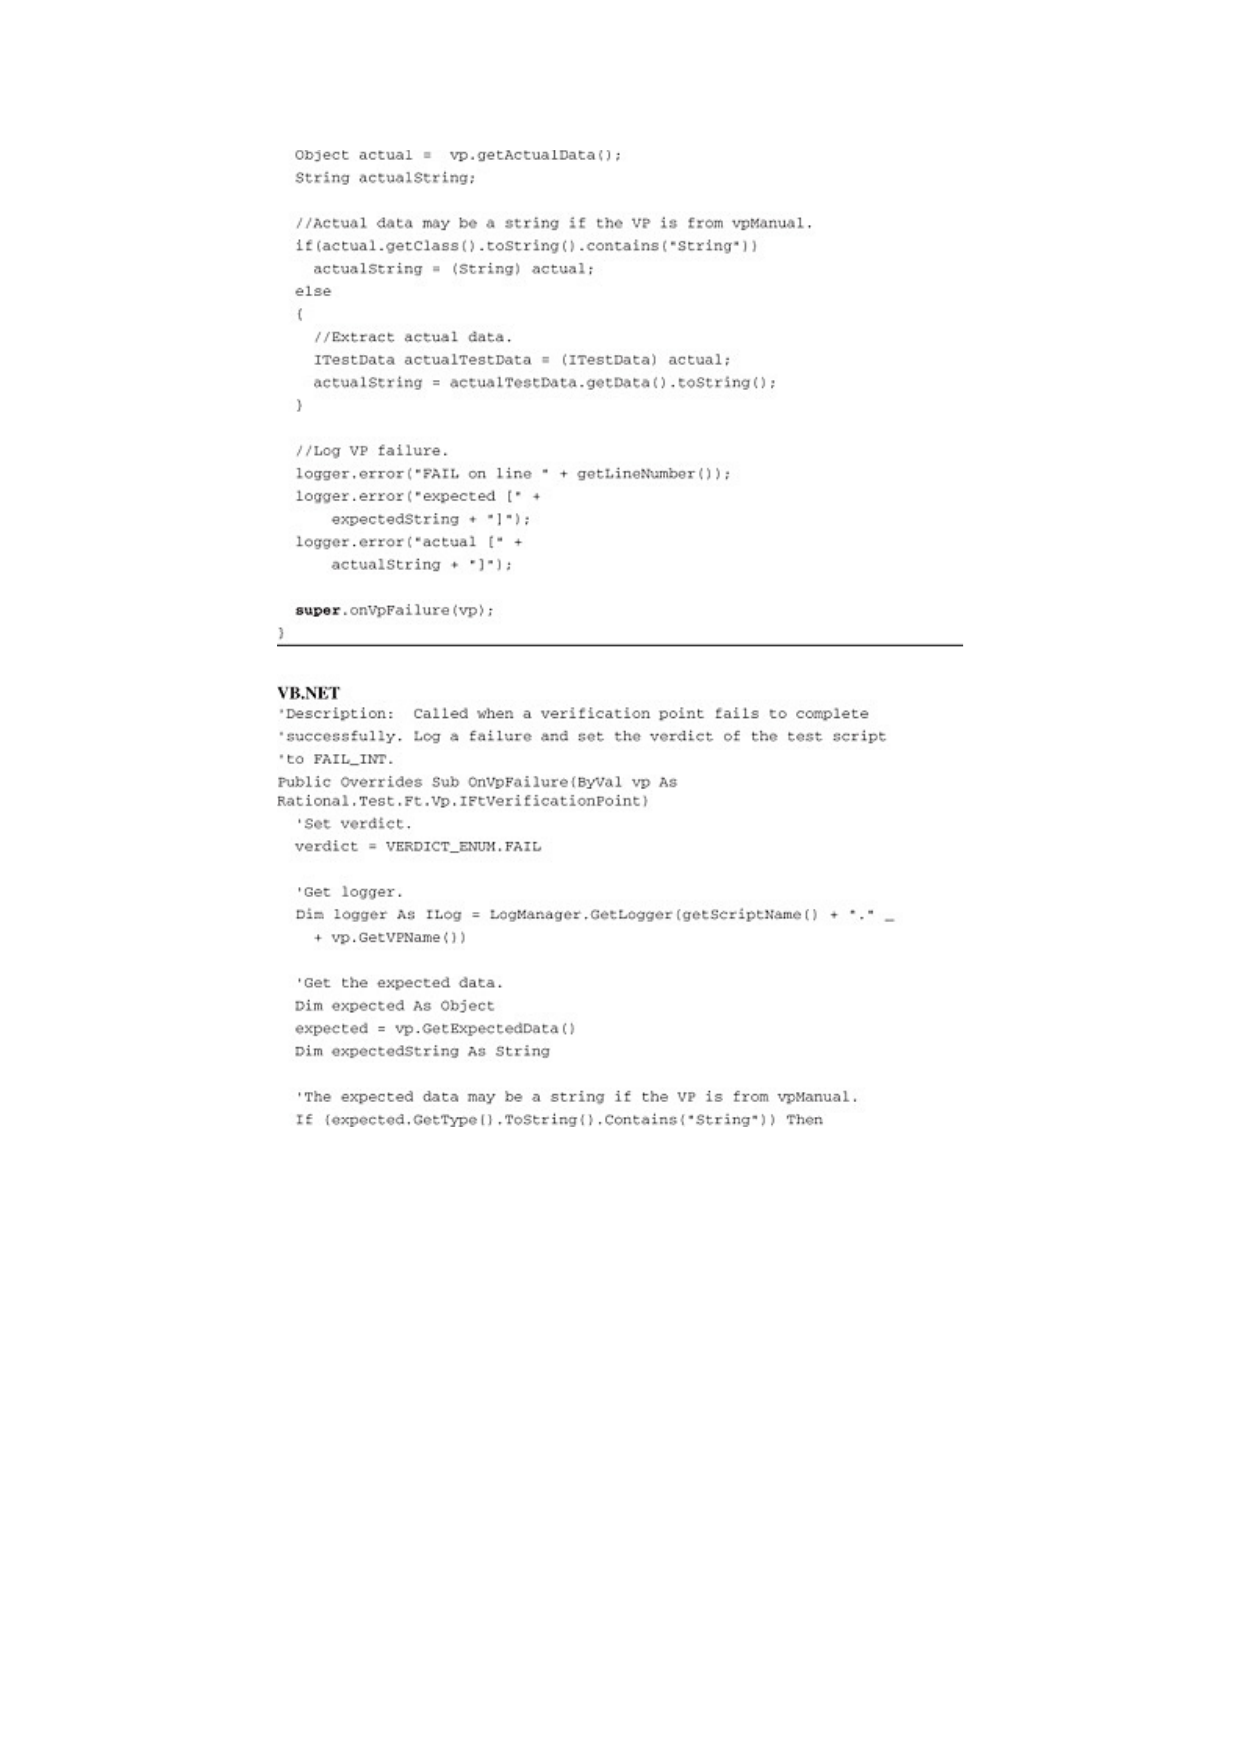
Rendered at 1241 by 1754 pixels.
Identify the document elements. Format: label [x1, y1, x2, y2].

picture [277, 150, 964, 1127]
